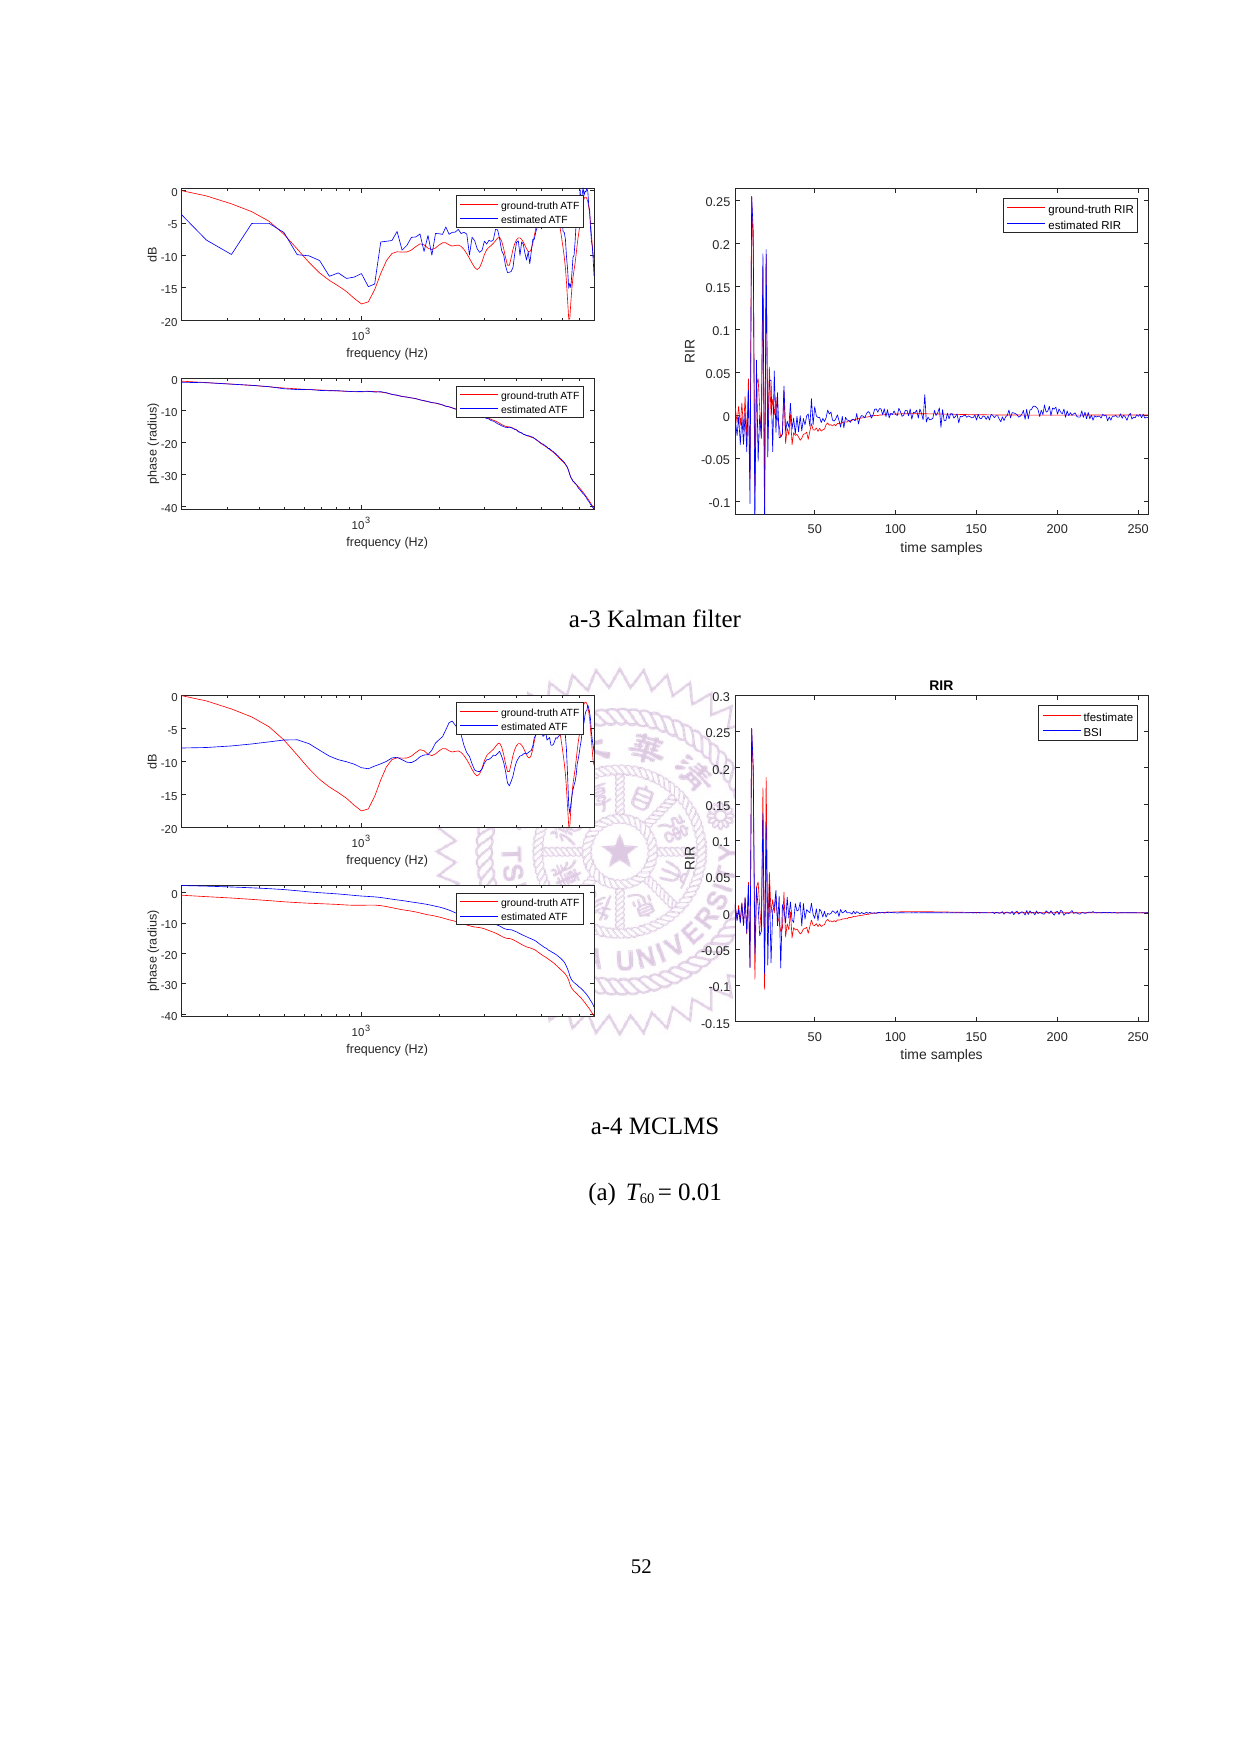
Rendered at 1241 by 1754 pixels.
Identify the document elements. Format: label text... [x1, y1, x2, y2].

table_cell [101, 666, 655, 1107]
table_cell [101, 159, 655, 599]
table_cell a-3 Kalman filter [101, 600, 1209, 666]
table_cell T60 = 0.01 [101, 1173, 1209, 1239]
table_cell [655, 159, 1209, 599]
table_cell [655, 666, 1209, 1107]
table_cell a-4 MCLMS [101, 1107, 1209, 1173]
